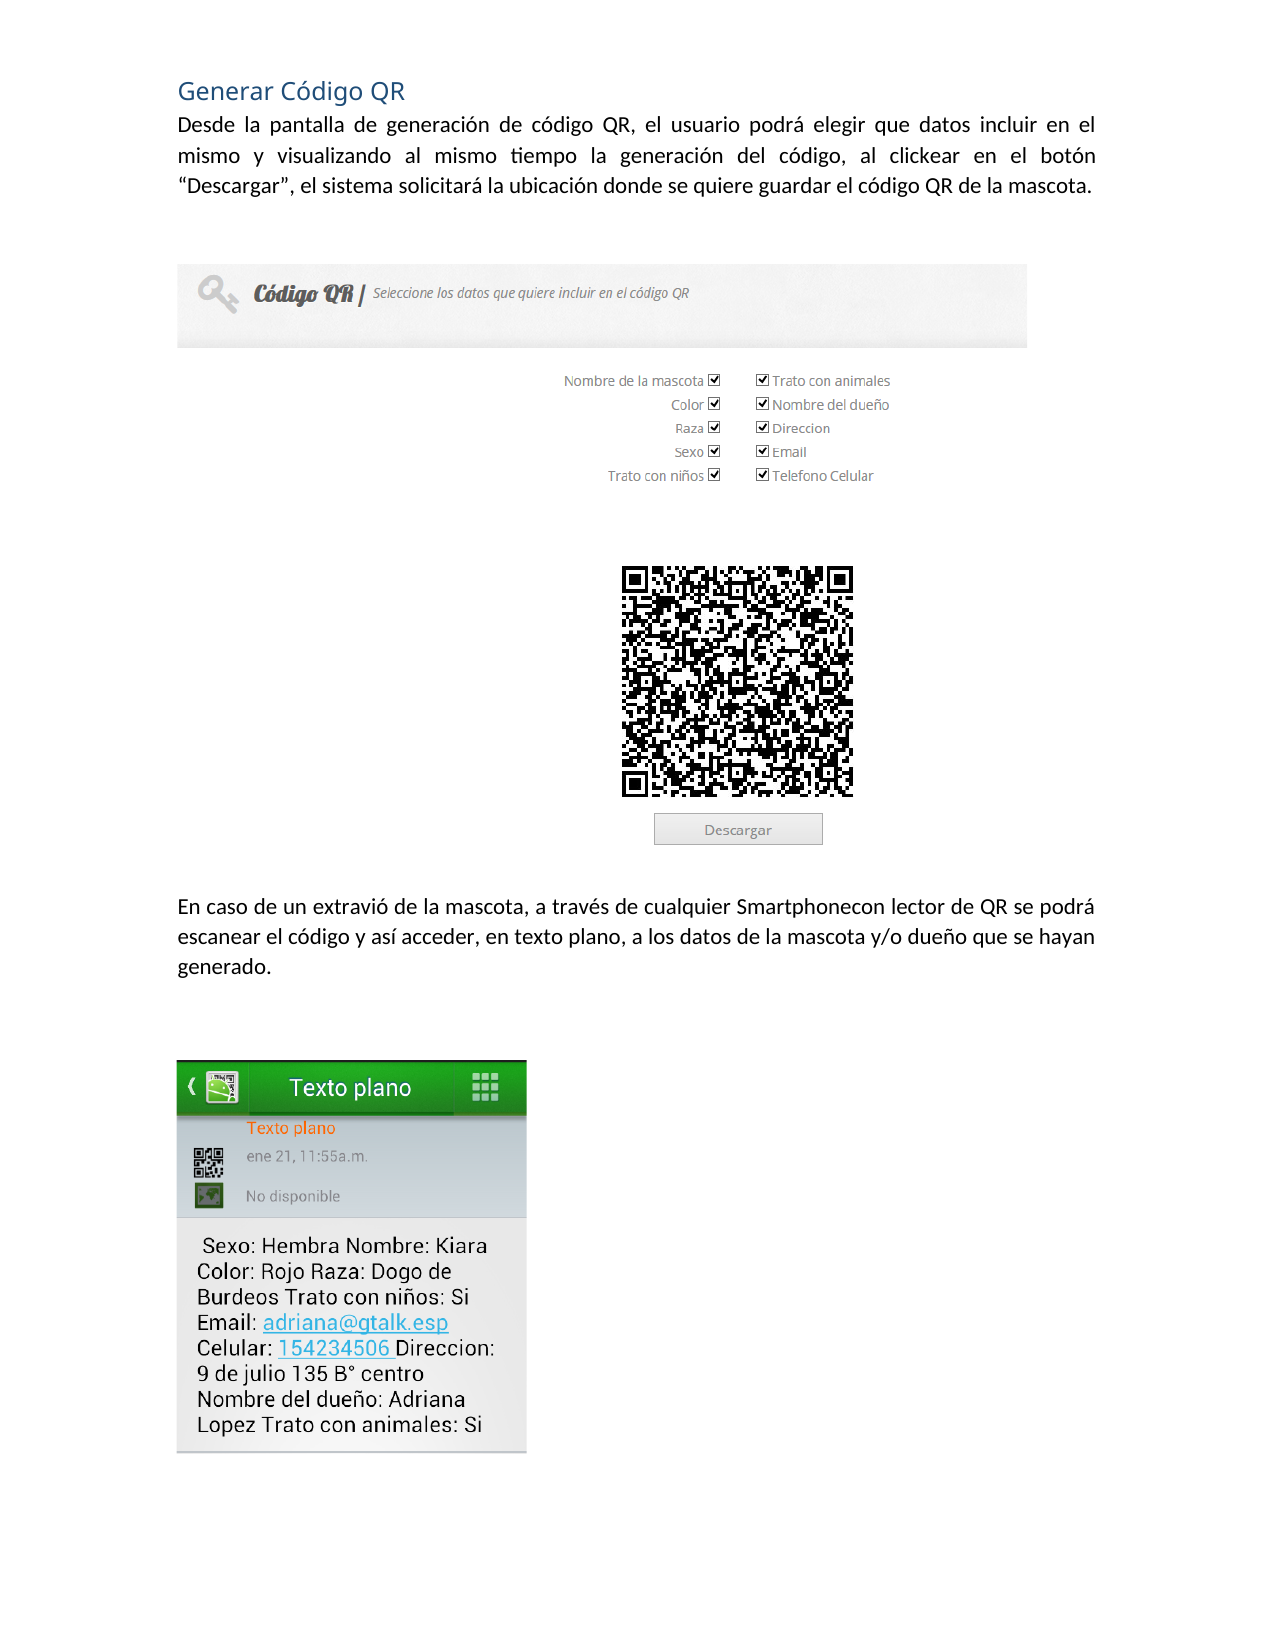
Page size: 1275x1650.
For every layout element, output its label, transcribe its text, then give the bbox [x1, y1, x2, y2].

subtitle Generar Código QR [177, 74, 1098, 108]
picture [176, 1060, 527, 1454]
picture [177, 264, 1028, 874]
text En caso de un extravió de la mascota, a través de cualquier Smartphonecon lector de QR se podrá escanear el código y así acceder, en texto plano, a los datos de la mascota y/o dueño que se hayan generado. [177, 892, 1098, 981]
text Desde la pantalla de generación de código QR, el usuario podrá elegir que datos incluir en el mismo y visualizando al mismo tiempo la generación del código, al clickear en el botón “Descargar”, el sistema solicitará la ubicación donde se quiere guardar el código QR de la mascota. [177, 111, 1098, 199]
